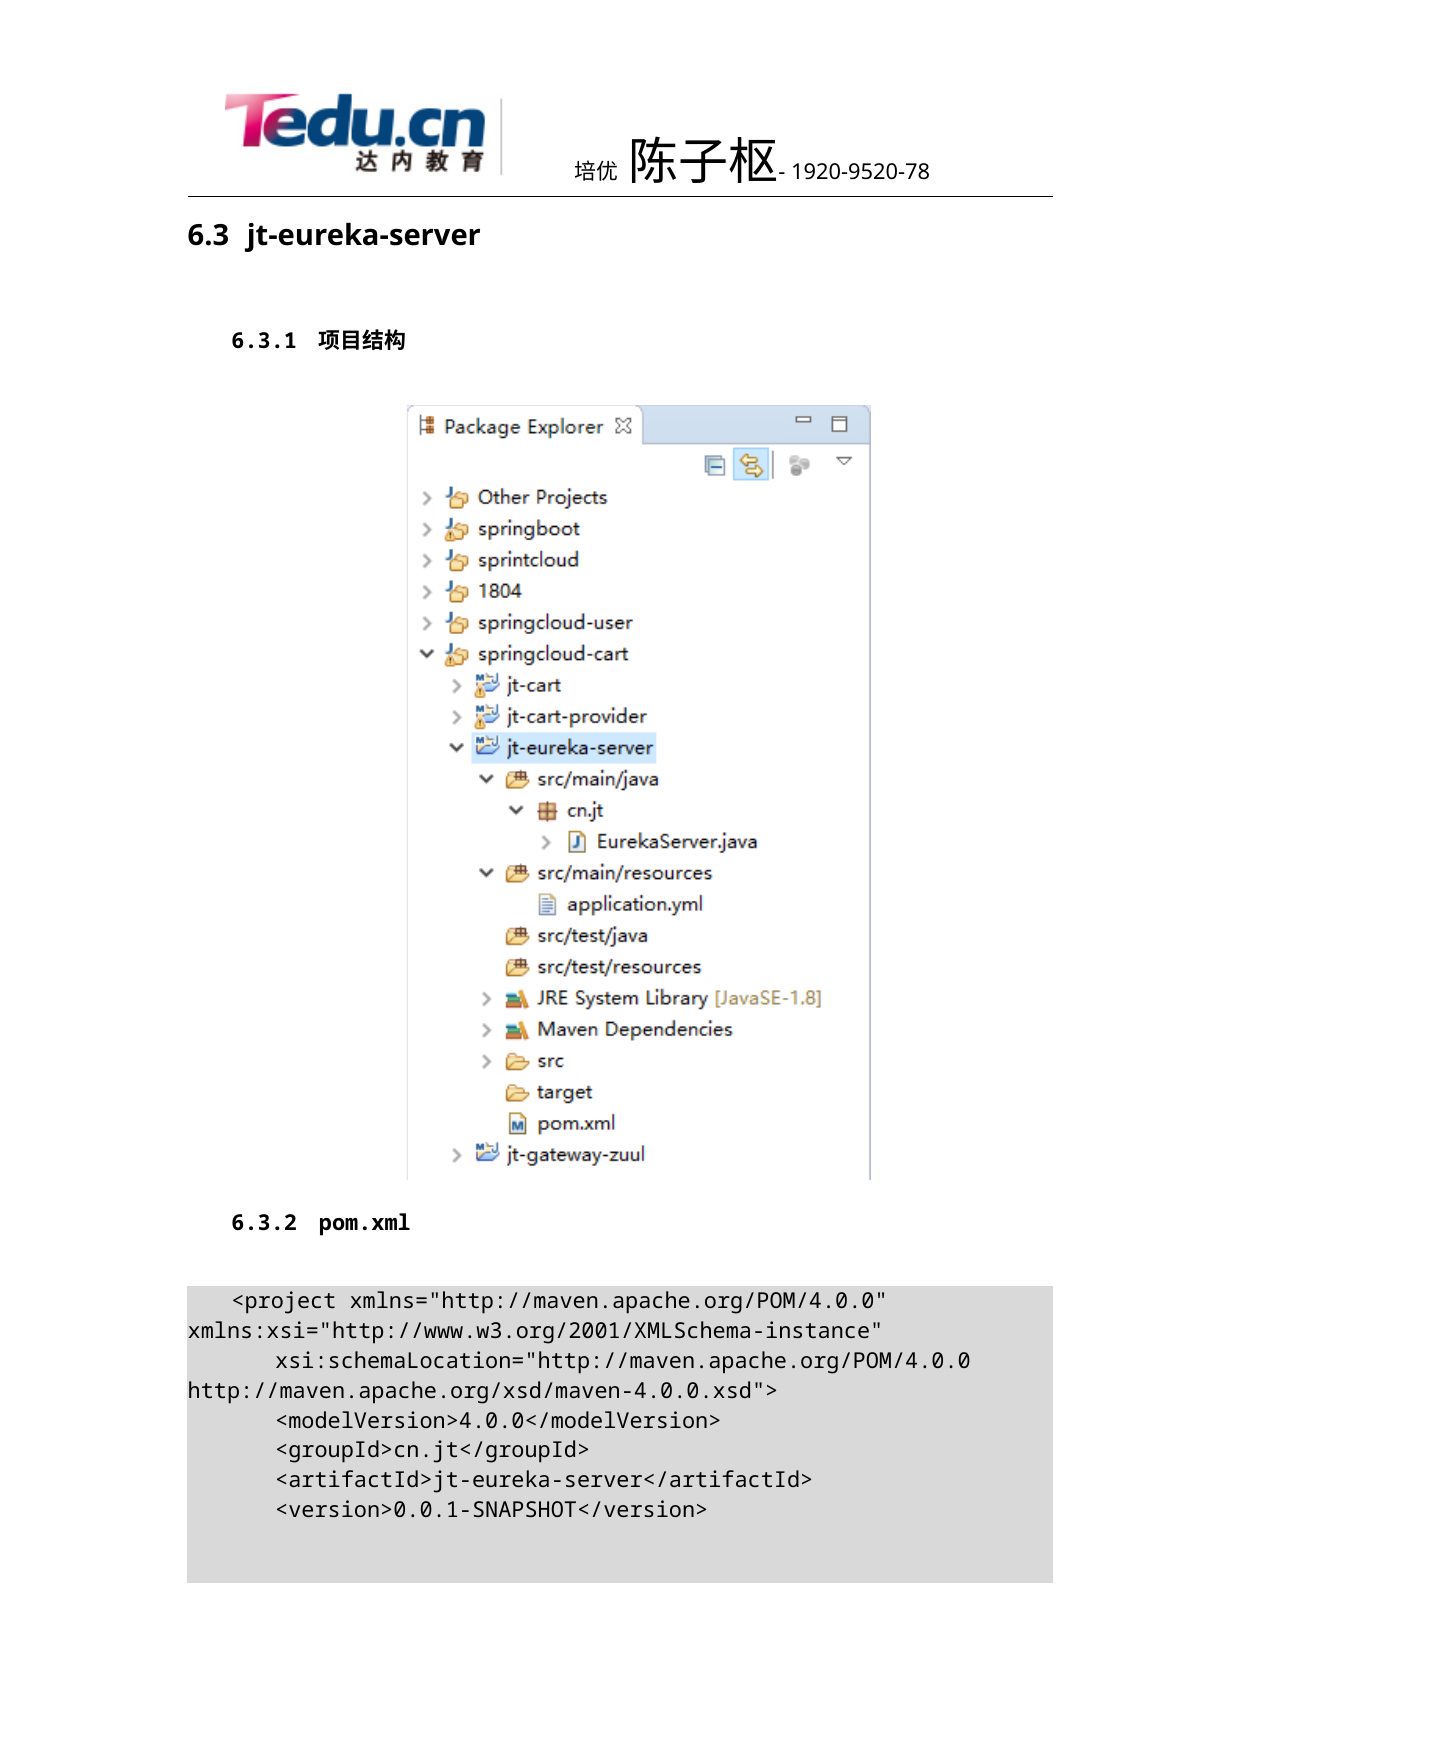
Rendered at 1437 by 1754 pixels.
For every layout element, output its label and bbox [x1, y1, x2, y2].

picture [406, 405, 871, 1180]
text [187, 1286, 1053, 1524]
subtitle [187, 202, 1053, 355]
picture [225, 88, 507, 180]
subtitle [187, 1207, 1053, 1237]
